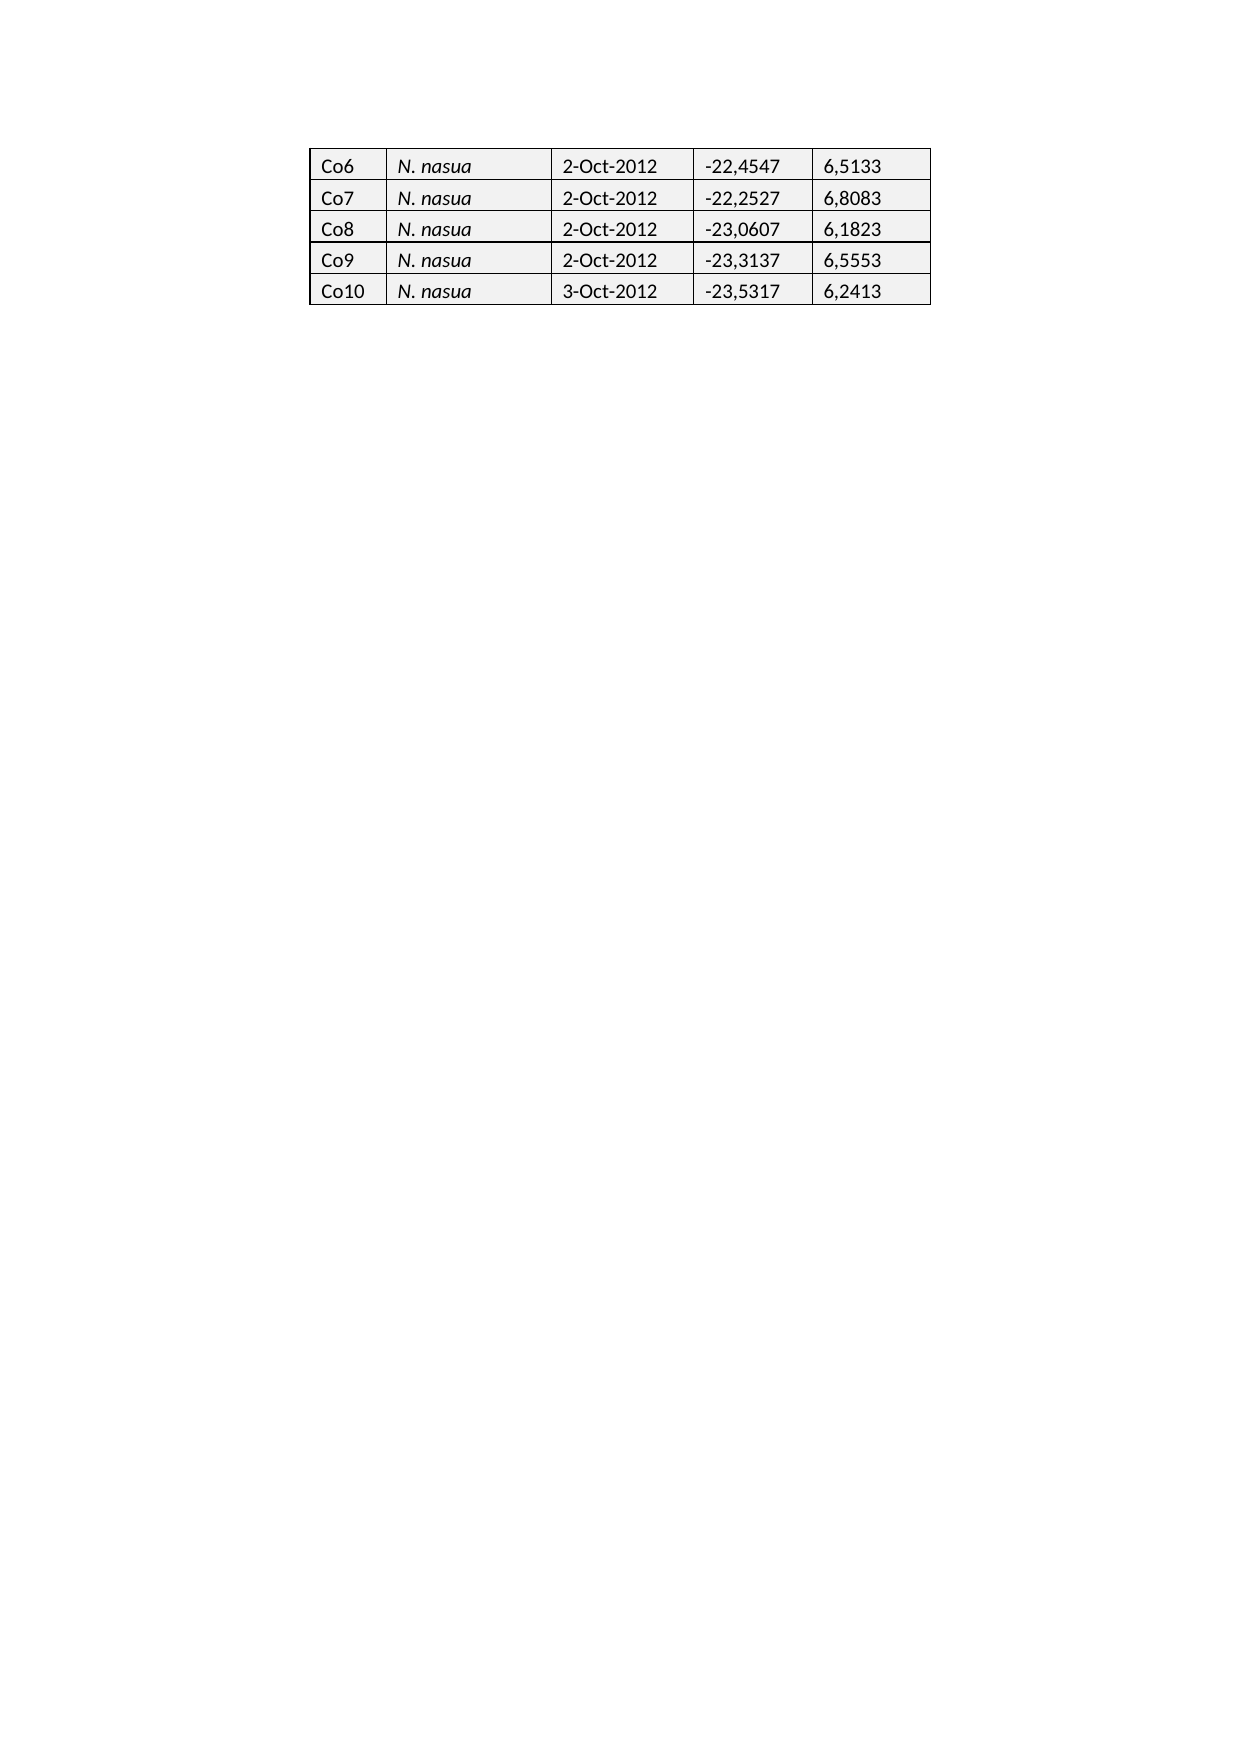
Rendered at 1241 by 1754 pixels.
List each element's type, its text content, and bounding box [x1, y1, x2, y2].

table_cell N. nasua [387, 180, 551, 210]
table_cell Co10 [311, 274, 386, 304]
table_cell Co7 [311, 180, 386, 210]
table_cell N. nasua [387, 211, 551, 241]
table_cell Co9 [311, 243, 386, 273]
table_cell 2-Oct-2012 [552, 149, 693, 179]
table_cell Co6 [311, 149, 386, 179]
table_cell 3-Oct-2012 [552, 274, 693, 304]
table_cell N. nasua [387, 243, 551, 273]
table_cell 6,8083 [813, 180, 930, 210]
table_cell 2-Oct-2012 [552, 211, 693, 241]
table_cell 6,5133 [813, 149, 930, 179]
table_cell 6,1823 [813, 211, 930, 241]
table_cell 6,5553 [813, 243, 930, 273]
table_cell -22,2527 [694, 180, 812, 210]
table_cell -22,4547 [694, 149, 812, 179]
table_cell -23,5317 [694, 274, 812, 304]
table_cell N. nasua [387, 274, 551, 304]
table_cell 2-Oct-2012 [552, 180, 693, 210]
table_cell -23,0607 [694, 211, 812, 241]
table_cell -23,3137 [694, 243, 812, 273]
table_cell N. nasua [387, 149, 551, 179]
table_cell Co8 [311, 211, 386, 241]
table_cell 6,2413 [813, 274, 930, 304]
table_cell 2-Oct-2012 [552, 243, 693, 273]
